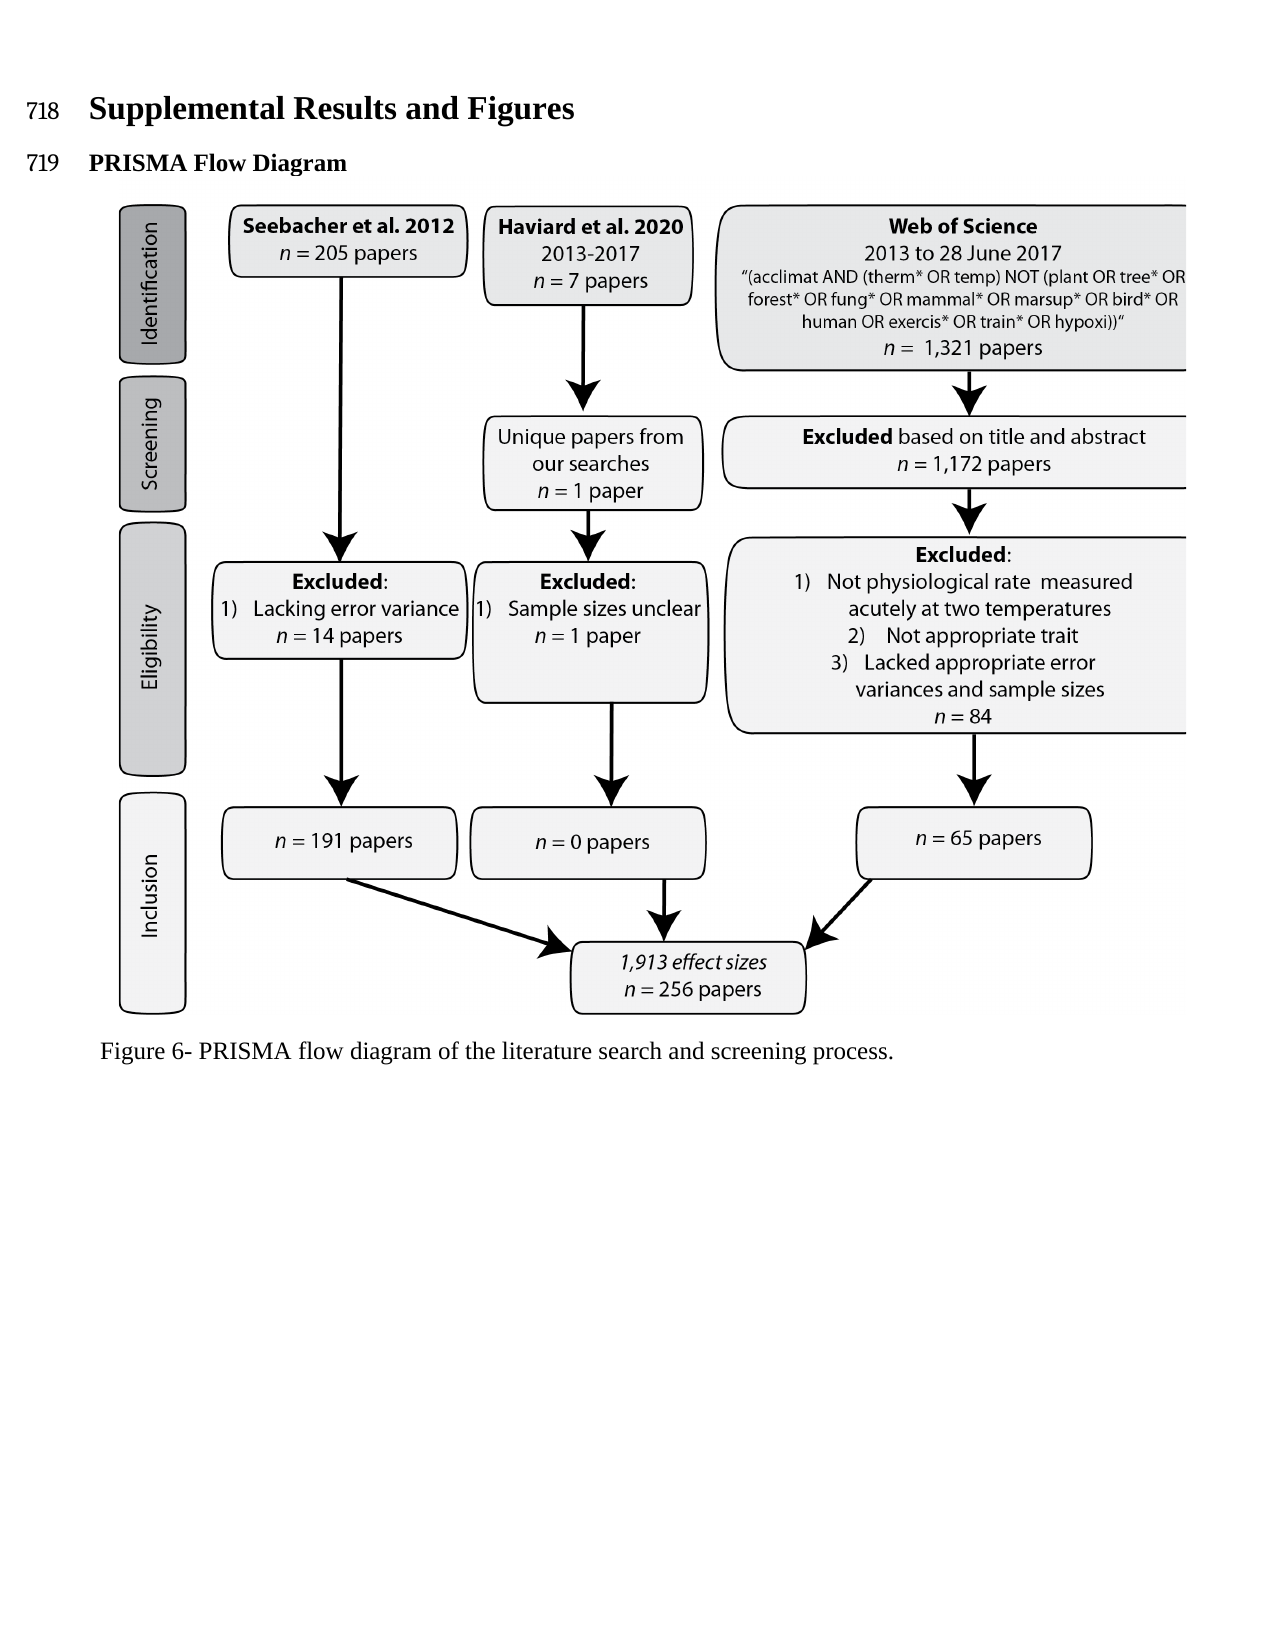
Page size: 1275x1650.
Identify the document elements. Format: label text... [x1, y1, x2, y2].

subtitle PRISMA Flow Diagram [89, 148, 1186, 177]
table_header Figure 6- PRISMA flow diagram of the literature search and screening process. [89, 177, 1186, 1077]
picture [118, 176, 1187, 1015]
subtitle Supplemental Results and Figures [89, 89, 1186, 127]
